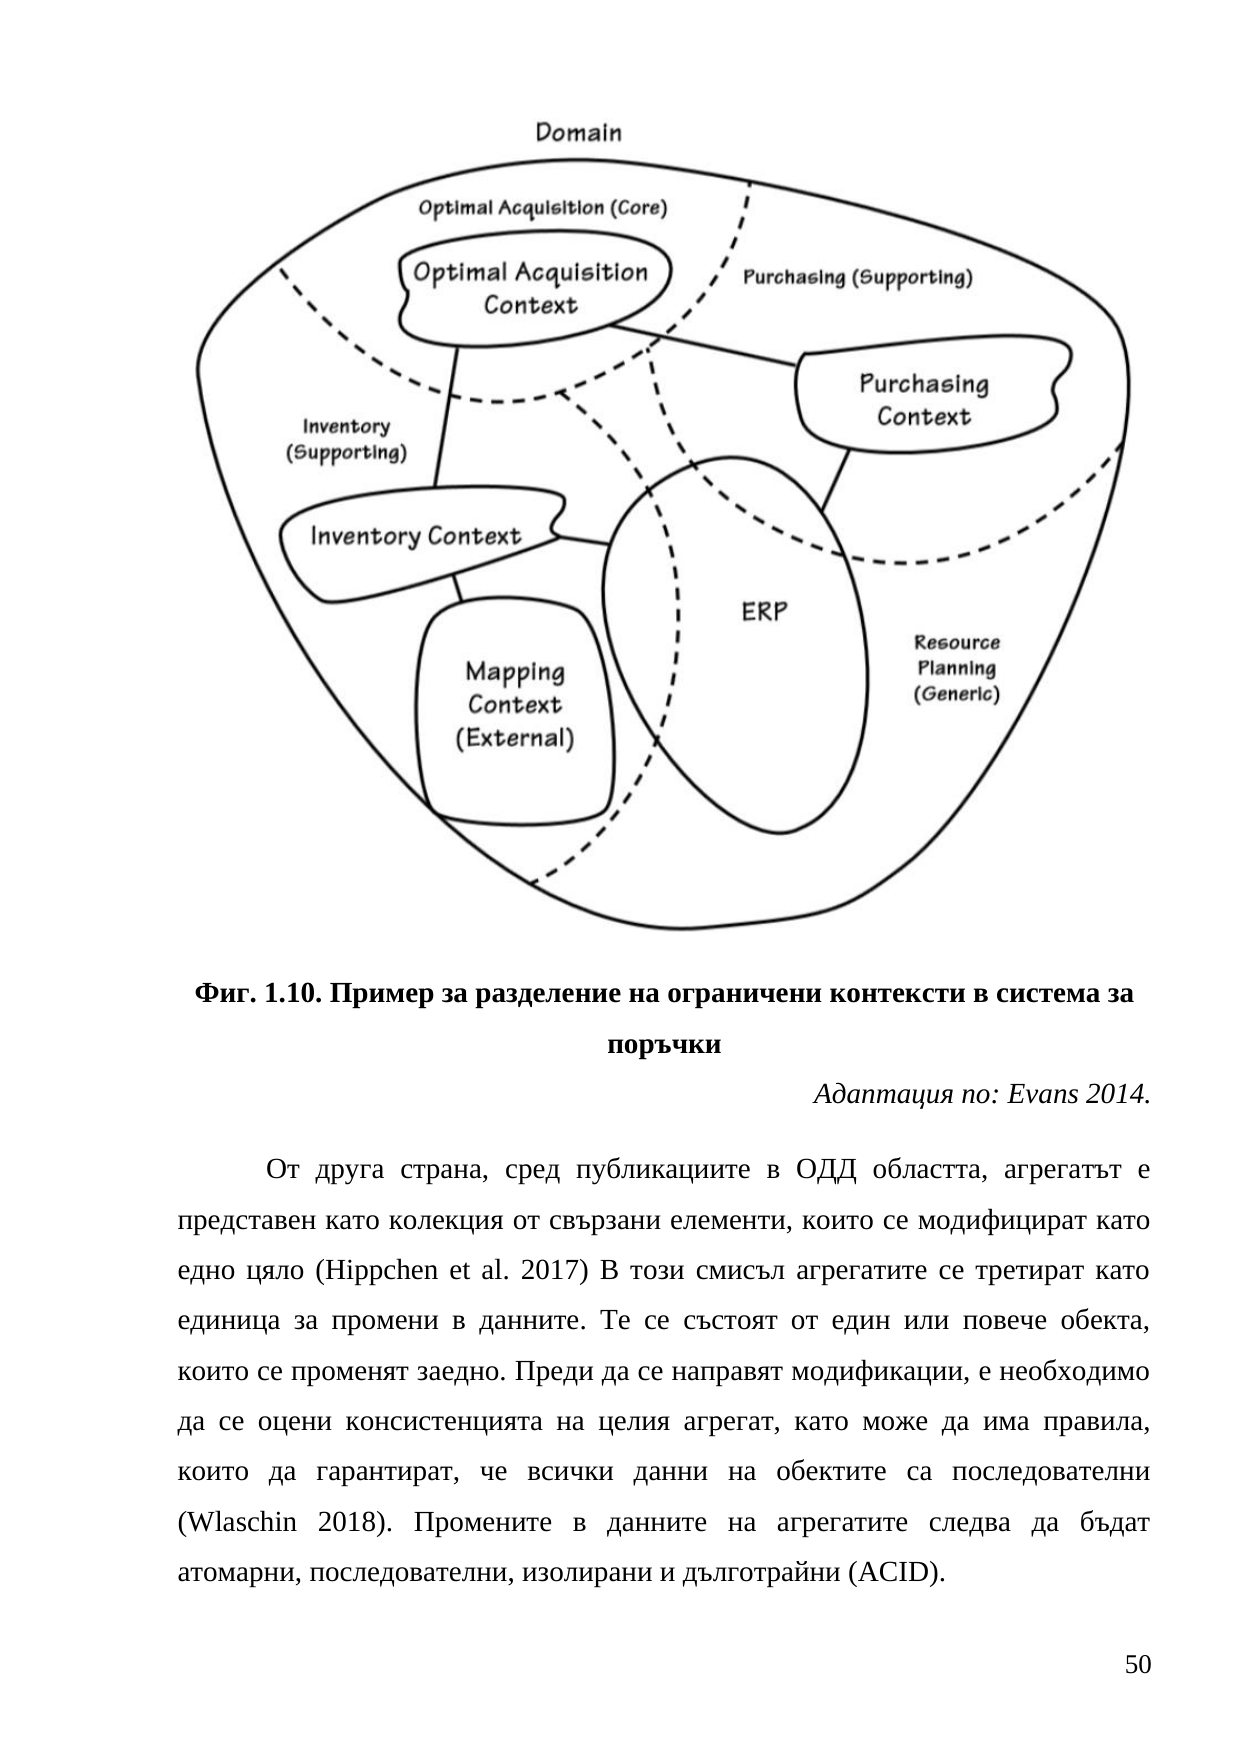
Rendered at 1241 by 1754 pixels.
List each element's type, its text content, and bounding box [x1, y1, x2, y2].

text От друга страна, сред публикациите в ОДД областта, агрегатът е представен като колекция от свързани елементи, които се модифицират като едно цяло (Hippchen et al. 2017) В този смисъл агрегатите се третират като единица за промени в данните. Те се състоят от един или повече обекта, които се променят заедно. Преди да се направят модификации, е необходимо да се оцени консистенцията на целия агрегат, като може да има правила, които да гарантират, че всички данни на обектите са последователни (Wlaschin 2018). Промените в данните на агрегатите следва да бъдат атомарни, последователни, изолирани и дълготрайни (ACID). [177, 1151, 1152, 1587]
title Фиг. 1.10. Пример за разделение на ограничени контексти в система за поръчки [177, 976, 1152, 1059]
title Адаптация по: Evans 2014. [177, 1076, 1152, 1110]
picture [194, 118, 1135, 934]
